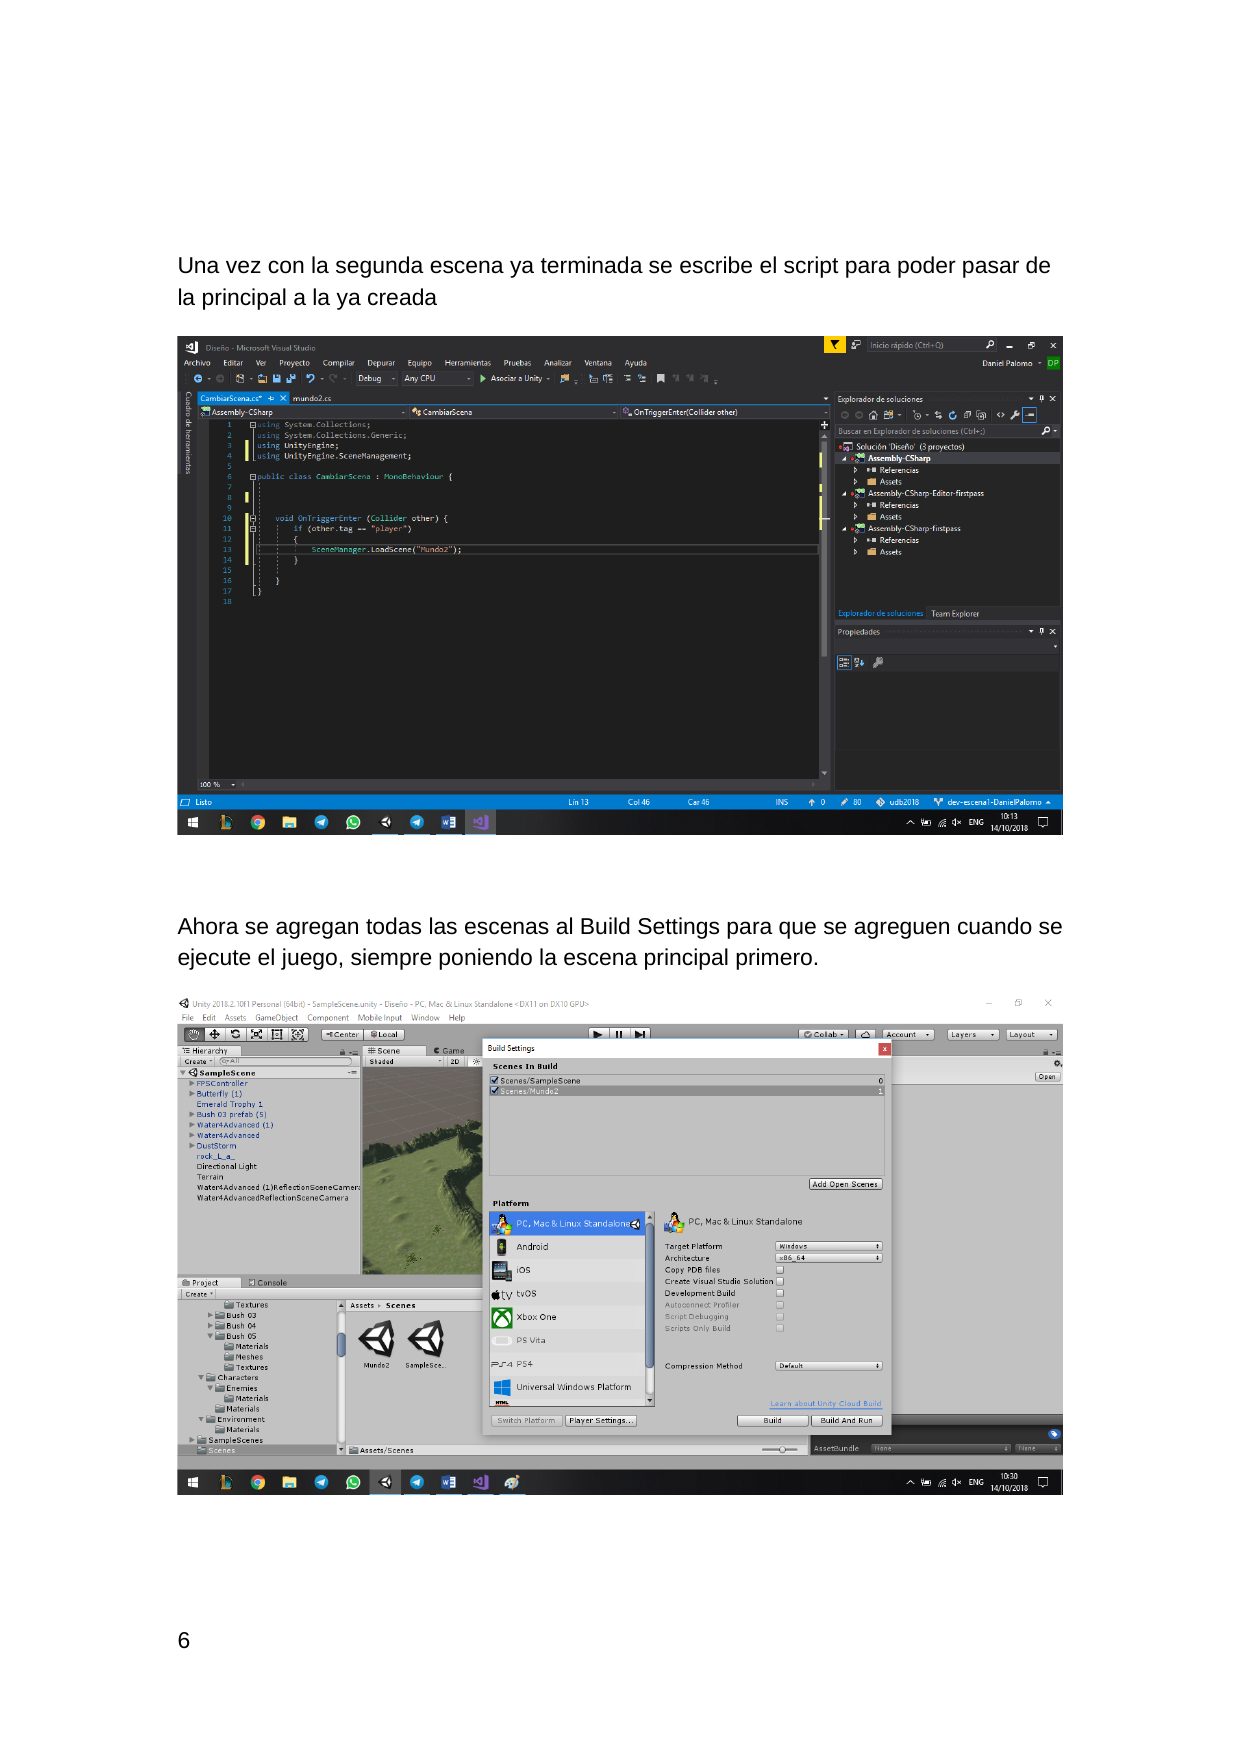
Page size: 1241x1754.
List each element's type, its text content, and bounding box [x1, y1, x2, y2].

picture [177, 996, 1063, 1495]
picture [177, 336, 1063, 835]
text Ahora se agregan todas las escenas al Build Settings para que se agreguen cuando se ejecute el juego, siempre poniendo la escena principal primero. [177, 913, 1063, 971]
text Una vez con la segunda escena ya terminada se escribe el script para poder pasar de la principal a la ya creada [177, 252, 1063, 310]
